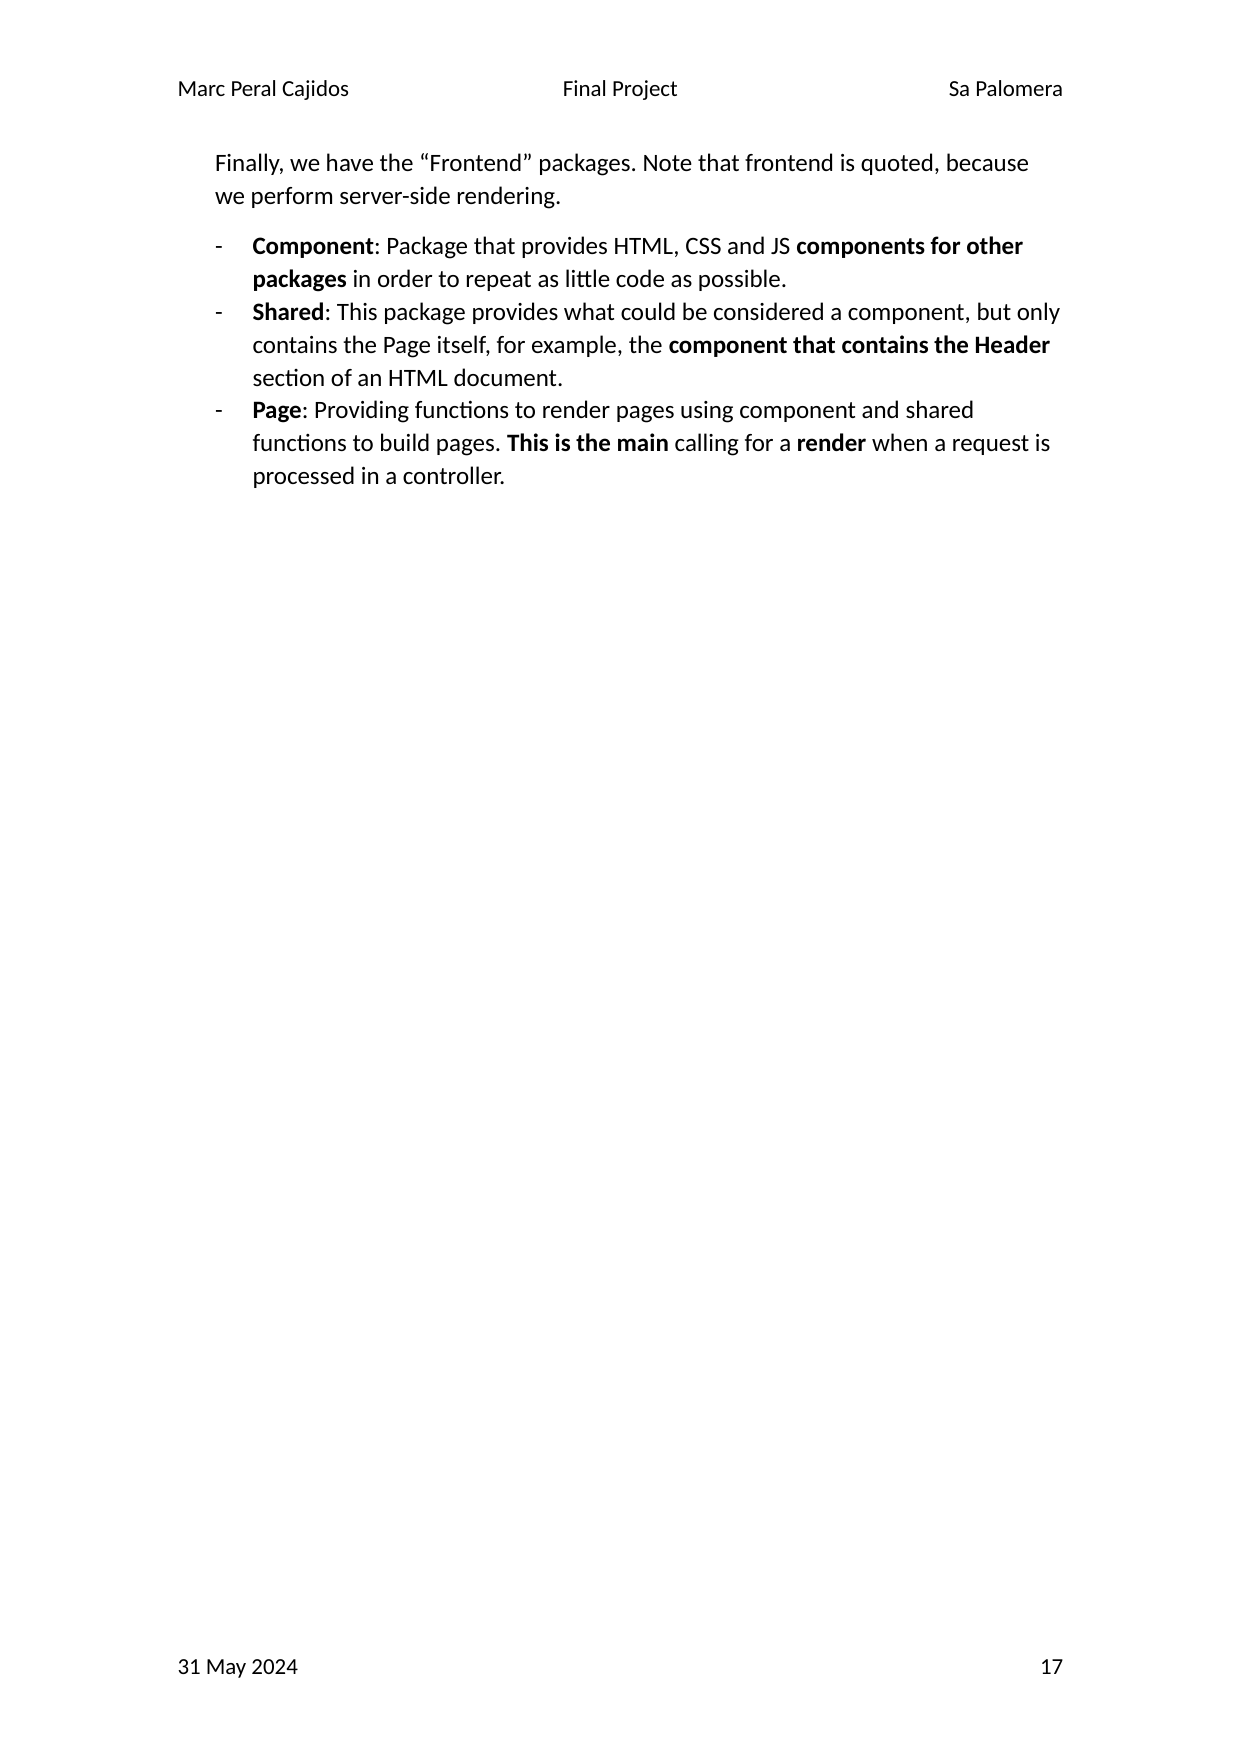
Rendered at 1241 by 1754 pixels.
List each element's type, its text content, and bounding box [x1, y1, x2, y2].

text Finally, we have the “Frontend” packages. Note that frontend is quoted, because we perform server-side rendering. [215, 148, 1063, 211]
list Page: Providing functions to render pages using component and shared functions to build pages. This is the main calling for a render when a request is processed in a controller. [215, 395, 1063, 491]
list Component: Package that provides HTML, CSS and JS components for other packages in order to repeat as little code as possible. [215, 230, 1063, 293]
list Shared: This package provides what could be considered a component, but only contains the Page itself, for example, the component that contains the Header section of an HTML document. [215, 296, 1063, 392]
